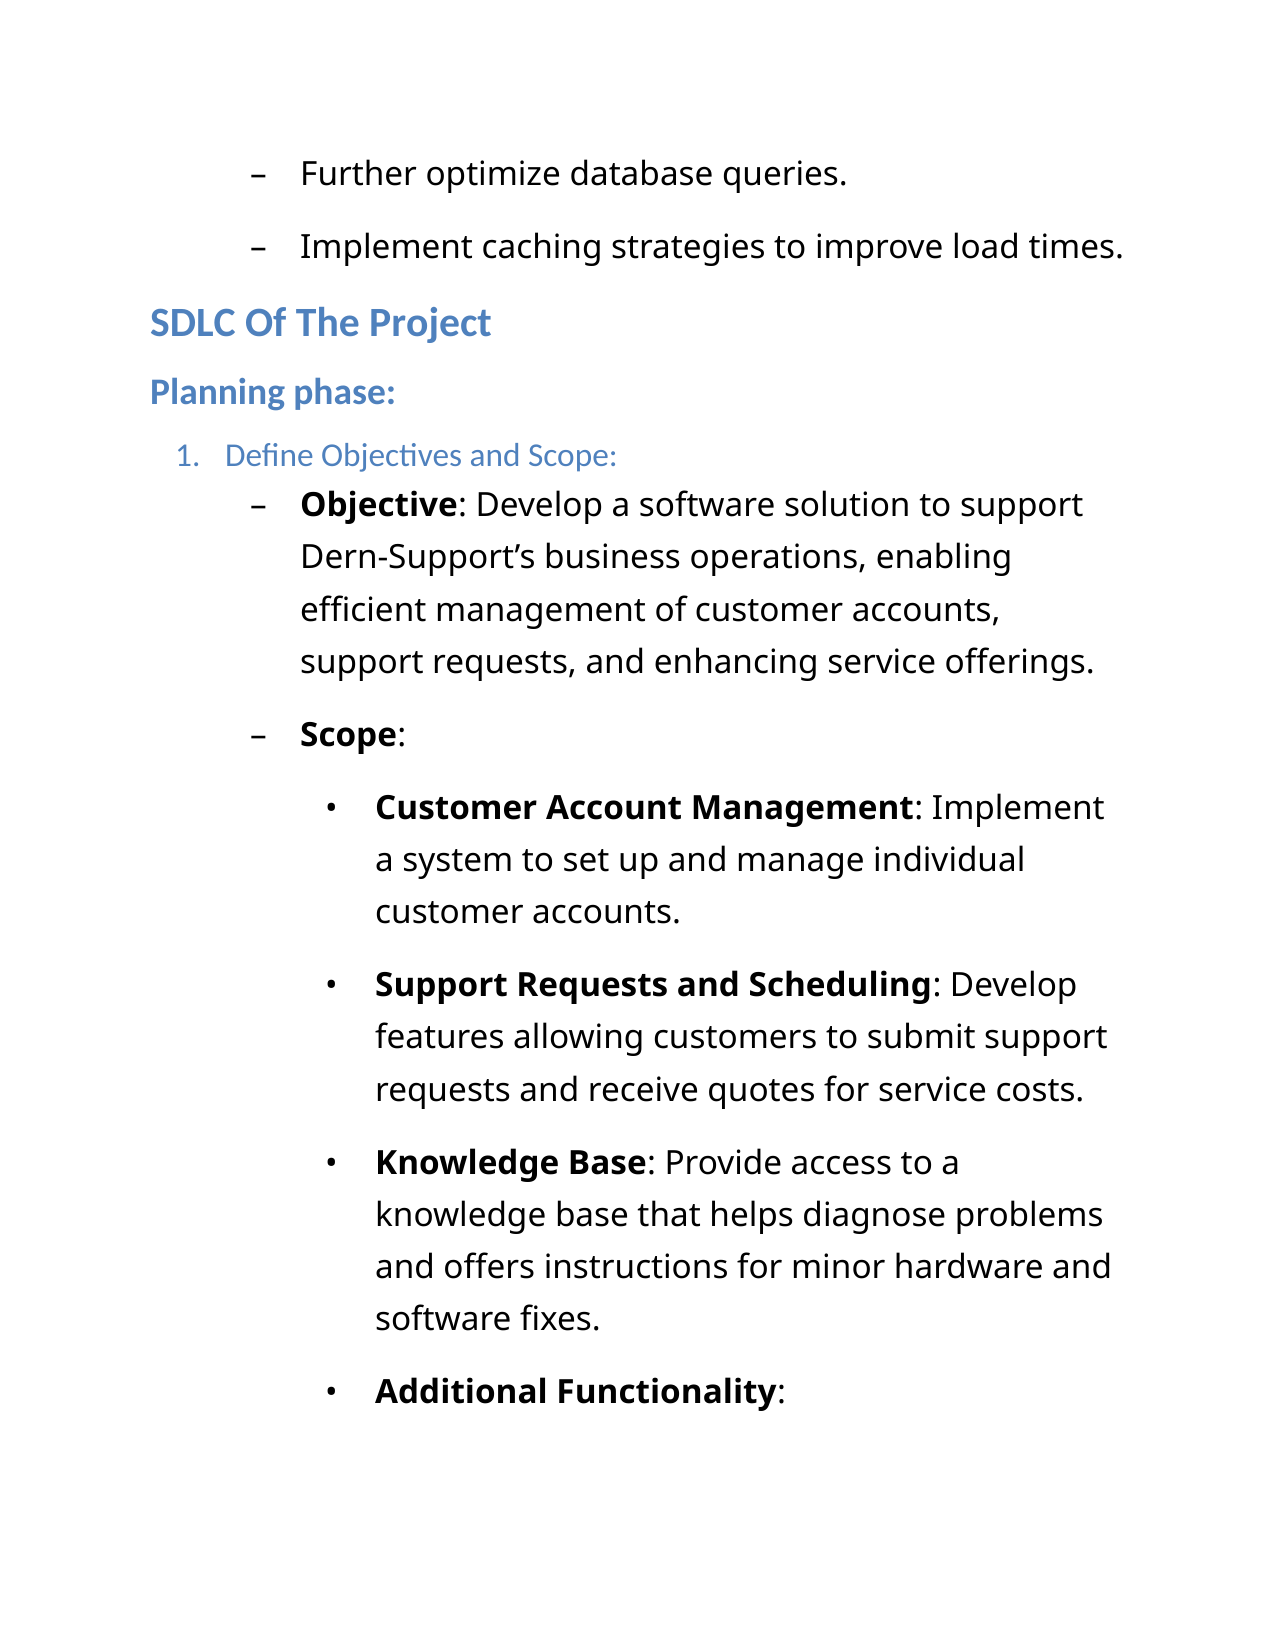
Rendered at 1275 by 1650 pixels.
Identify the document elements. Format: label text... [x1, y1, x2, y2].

subtitle SDLC Of The Project [150, 296, 1125, 347]
subtitle Planning phase: [150, 368, 1125, 413]
list Scope: [250, 711, 1125, 756]
list Implement caching strategies to improve load times. [250, 223, 1125, 268]
list Support Requests and Scheduling: Develop features allowing customers to submit support requests and receive quotes for service costs. [325, 961, 1125, 1111]
list Objective: Develop a software solution to support Dern-Support’s business operations, enabling efficient management of customer accounts, support requests, and enhancing service offerings. [250, 481, 1125, 683]
list Further optimize database queries. [250, 150, 1125, 195]
list Additional Functionality: [325, 1368, 1125, 1413]
list Knowledge Base: Provide access to a knowledge base that helps diagnose problems and offers instructions for minor hardware and software fixes. [325, 1138, 1125, 1341]
list Customer Account Management: Implement a system to set up and manage individual customer accounts. [325, 784, 1125, 933]
subtitle Define Objectives and Scope: [175, 434, 1125, 475]
